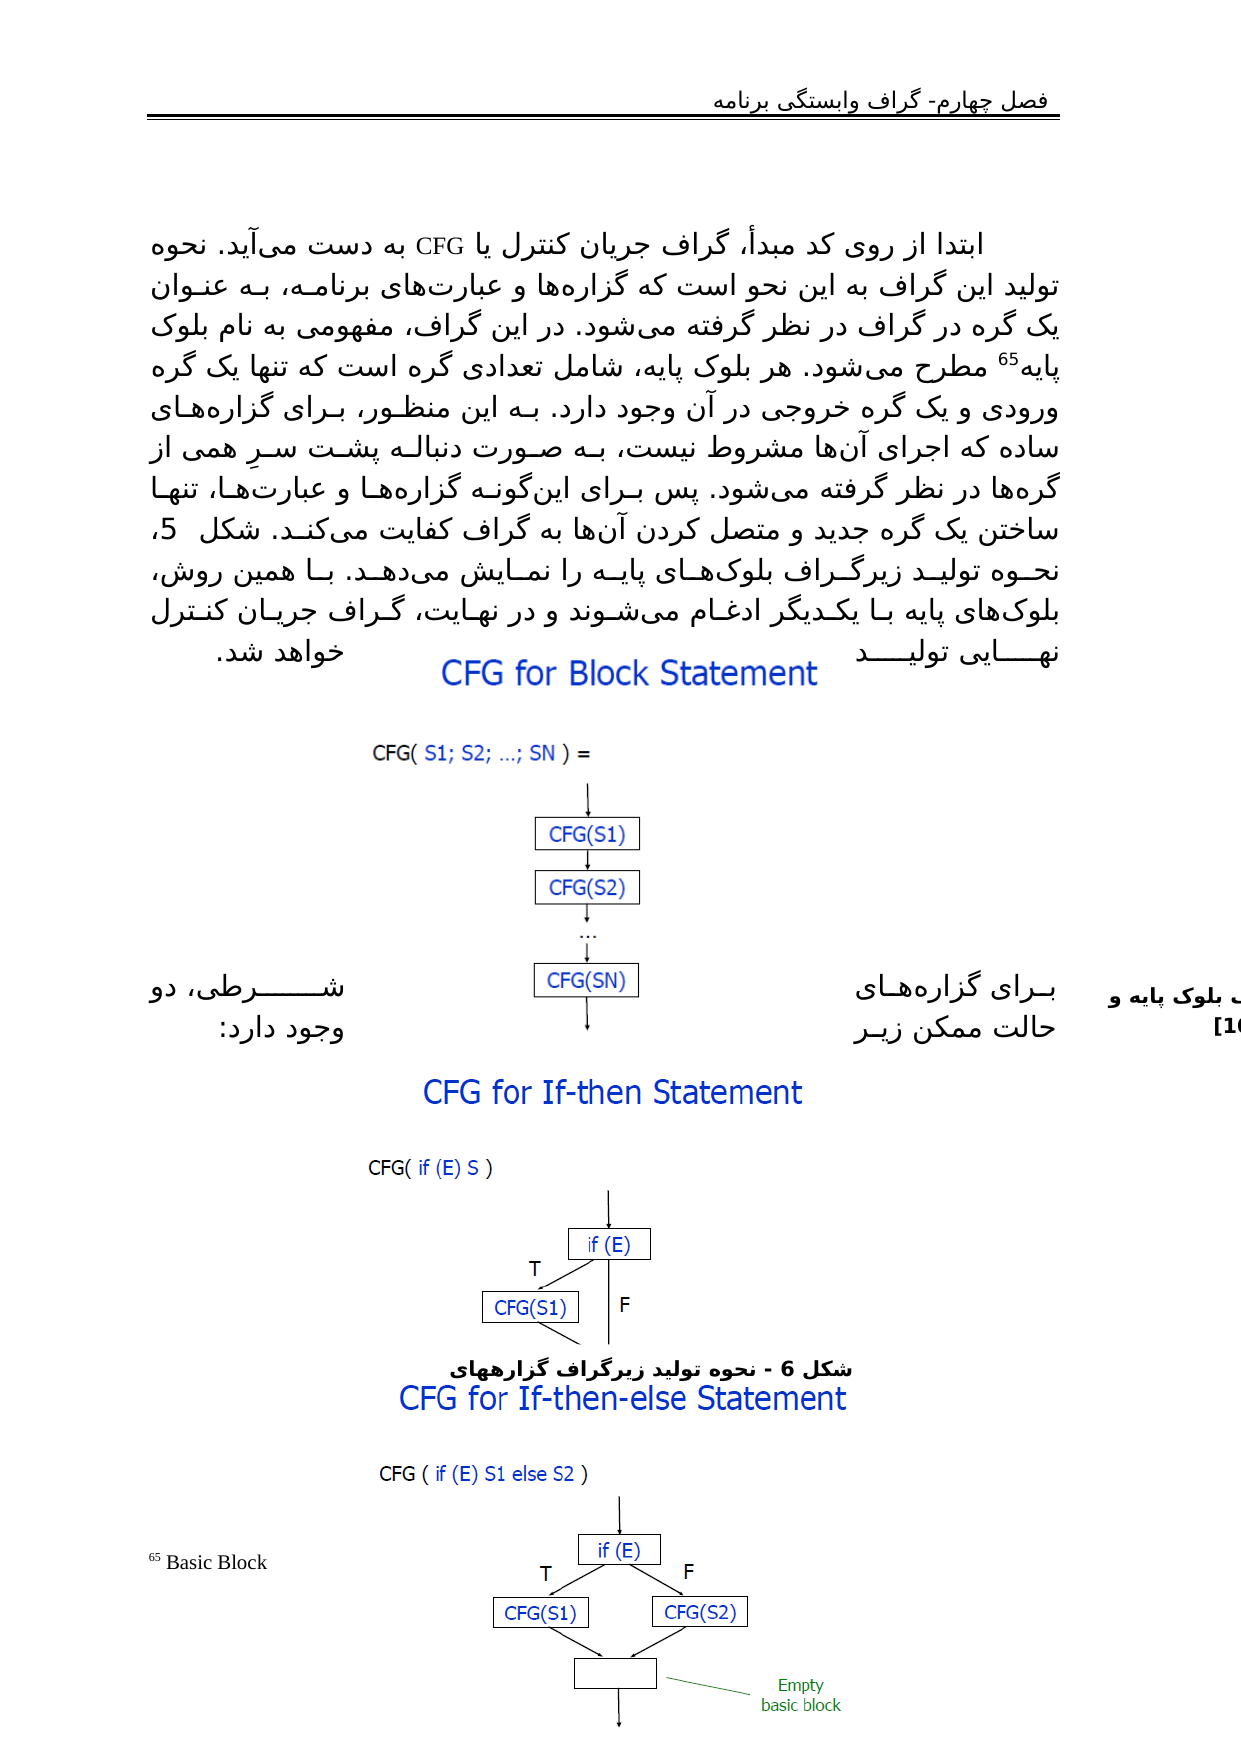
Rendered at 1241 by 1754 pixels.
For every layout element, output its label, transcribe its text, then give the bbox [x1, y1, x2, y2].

text برای گزاره‌های شرطی، دو حالت ممکن زیر وجود دارد: [150, 969, 1060, 1044]
text ابتدا از روی کد مبدأ، گراف جریان کنترل یا CFG به دست می‌آید. نحوه تولید این گراف به این نحو است که گزاره‌ها و عبارت‌های برنامه، به عنوان یک گره در گراف در نظر گرفته می‌شود. در این گراف، مفهومی به نام بلوک پایه مطرح می‌شود. هر بلوک پایه، شامل تعدادی گره است که تنها یک گره ورودی و یک گره خروجی در آن وجود دارد. به این منظور، برای گزاره‌‌های ساده که اجرای آن‌ها مشروط نیست، به صورت دنباله پشت سرِ همی از گره‌ها در نظر گرفته می‌شود. پس برای این‌گونه گزاره‌ها و عبارت‌ها، تنها ساختن یک گره جدید و متصل کردن آن‌ها به گراف کفایت می‌کند. شکل 5، نحوه تولید زیرگراف بلوک‌های پایه را نمایش می‌دهد. با همین روش، بلوک‌های پایه با یکدیگر ادغام می‌شوند و در نهایت، گراف جریان کنترل نهایی تولید خواهد شد. [150, 227, 1060, 668]
picture [364, 1071, 865, 1736]
picture [364, 652, 836, 1036]
